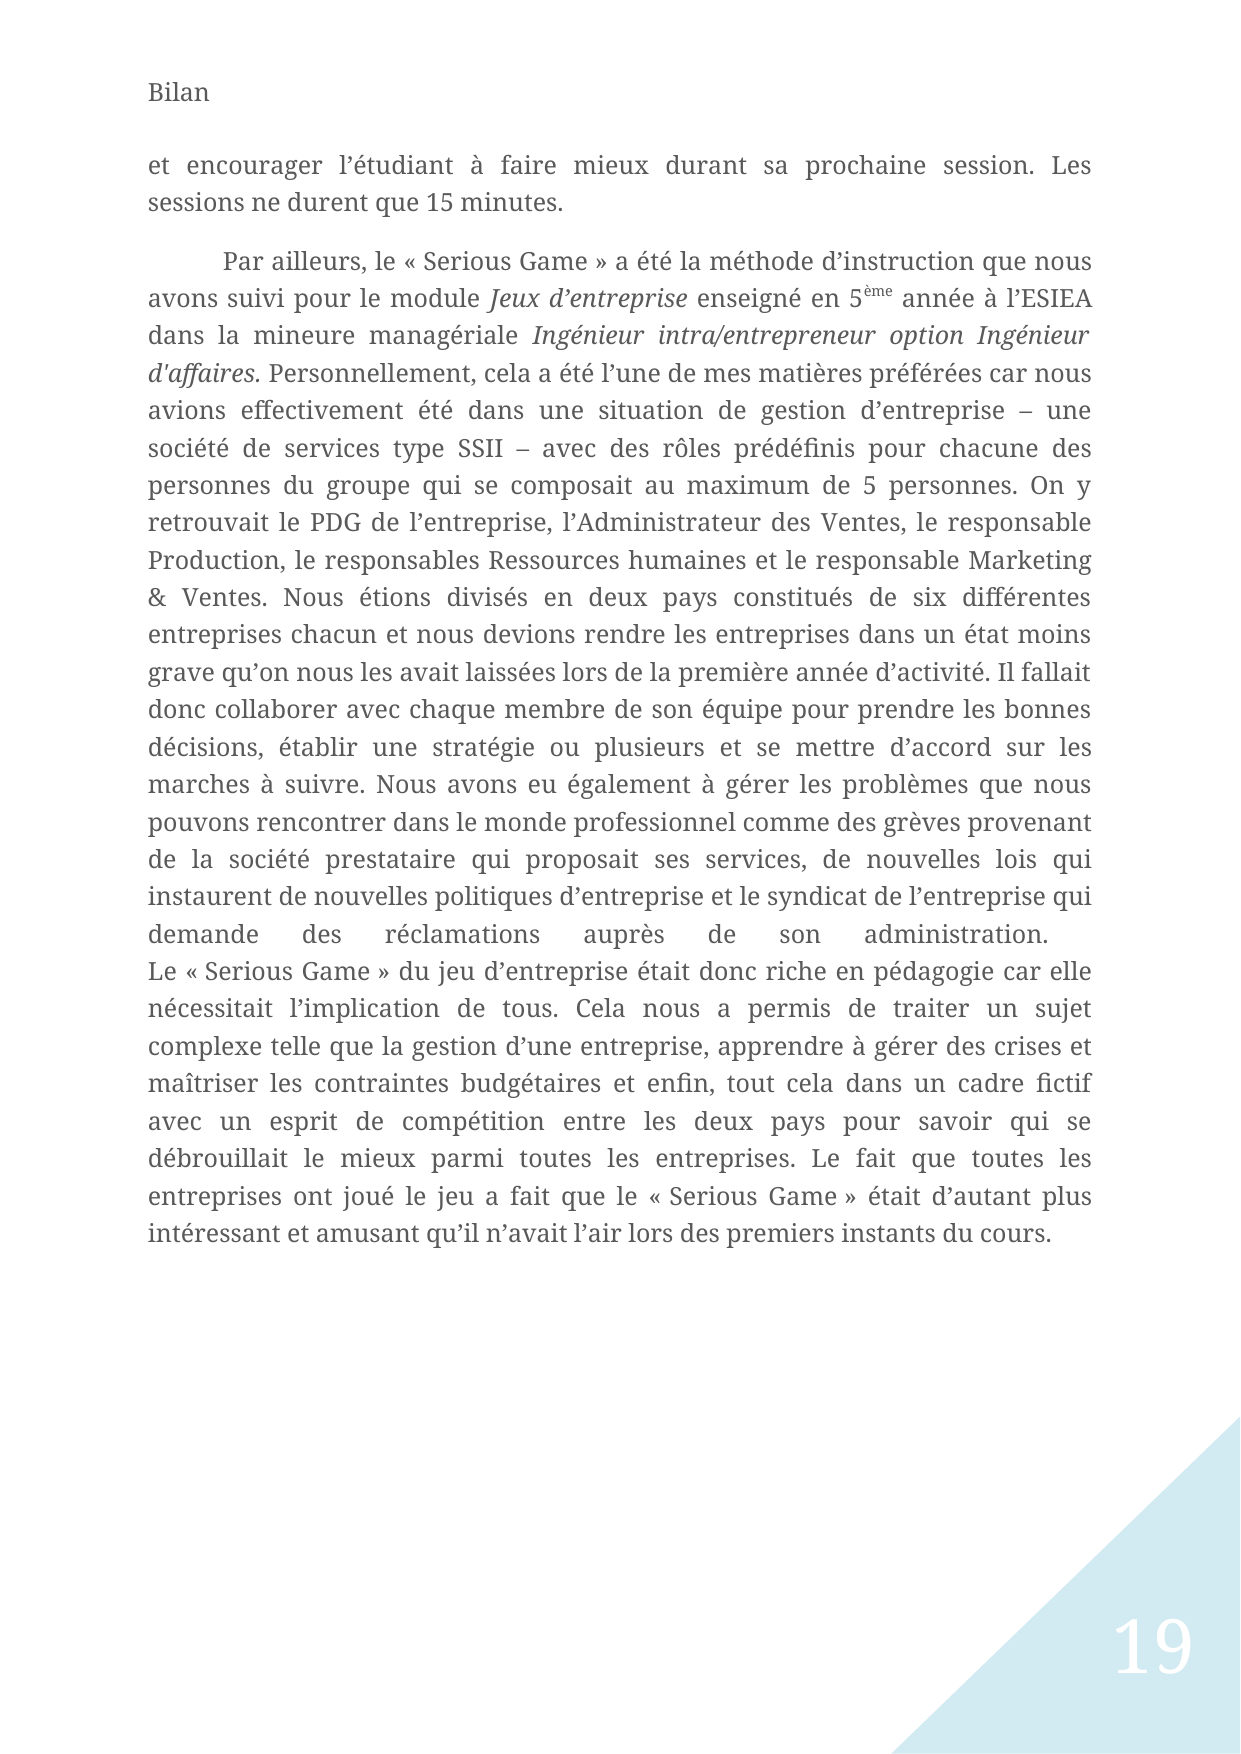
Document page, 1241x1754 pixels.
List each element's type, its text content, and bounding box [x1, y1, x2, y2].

text Par ailleurs, le « Serious Game » a été la méthode d’instruction que nous avons suivi pour le module Jeux d’entreprise enseigné en 5ème année à l’ESIEA dans la mineure managériale Ingénieur intra/entrepreneur option Ingénieur d'affaires. Personnellement, cela a été l’une de mes matières préférées car nous avions effectivement été dans une situation de gestion d’entreprise – une société de services type SSII – avec des rôles prédéfinis pour chacune des personnes du groupe qui se composait au maximum de 5 personnes. On y retrouvait le PDG de l’entreprise, l’Administrateur des Ventes, le responsable Production, le responsables Ressources humaines et le responsable Marketing & Ventes. Nous étions divisés en deux pays constitués de six différentes entreprises chacun et nous devions rendre les entreprises dans un état moins grave qu’on nous les avait laissées lors de la première année d’activité. Il fallait donc collaborer avec chaque membre de son équipe pour prendre les bonnes décisions, établir une stratégie ou plusieurs et se mettre d’accord sur les marches à suivre. Nous avons eu également à gérer les problèmes que nous pouvons rencontrer dans le monde professionnel comme des grèves provenant de la société prestataire qui proposait ses services, de nouvelles lois qui instaurent de nouvelles politiques d’entreprise et le syndicat de l’entreprise qui demande des réclamations auprès de son administration. Le « Serious Game » du jeu d’entreprise était donc riche en pédagogie car elle nécessitait l’implication de tous. Cela nous a permis de traiter un sujet complexe telle que la gestion d’une entreprise, apprendre à gérer des crises et maîtriser les contraintes budgétaires et enfin, tout cela dans un cadre fictif avec un esprit de compétition entre les deux pays pour savoir qui se débrouillait le mieux parmi toutes les entreprises. Le fait que toutes les entreprises ont joué le jeu a fait que le « Serious Game » était d’autant plus intéressant et amusant qu’il n’avait l’air lors des premiers instants du cours. [148, 243, 1093, 1249]
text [148, 148, 1093, 219]
